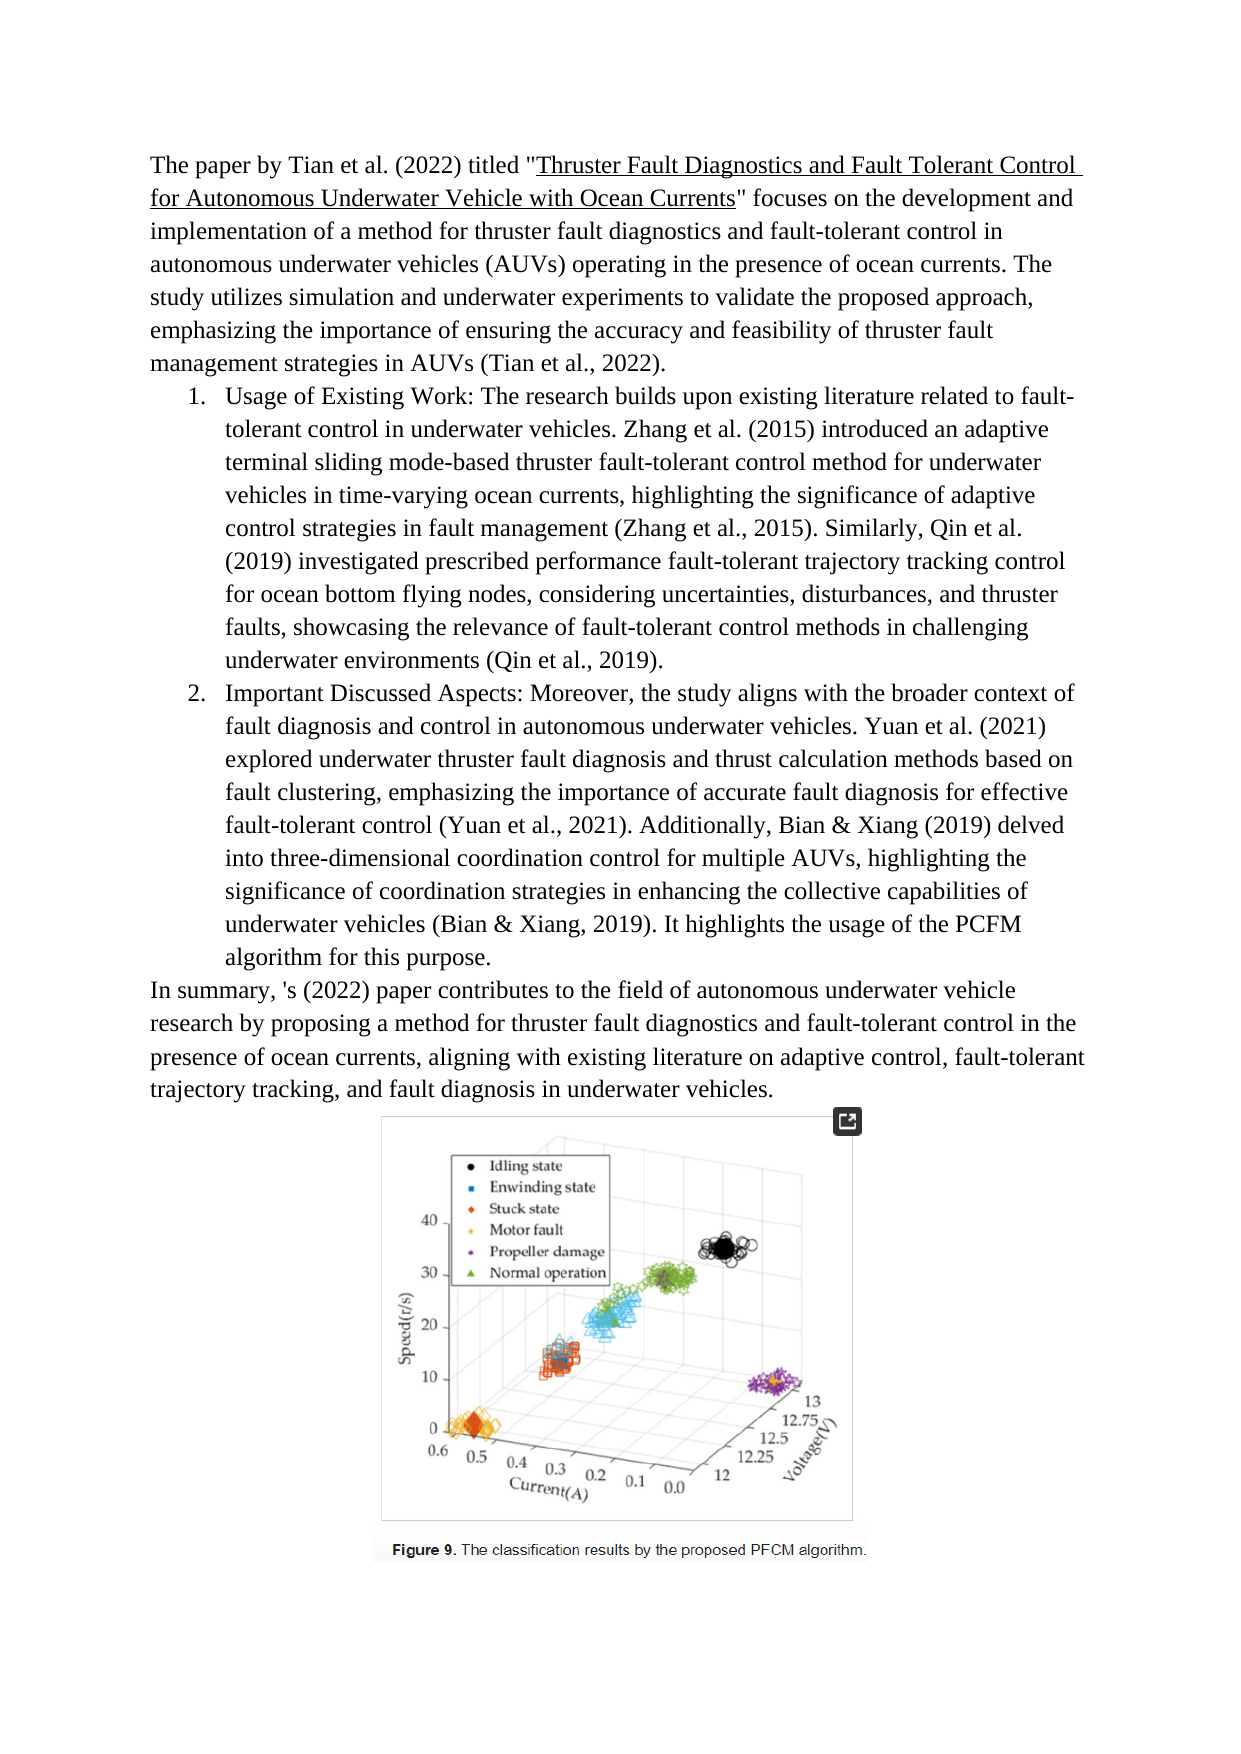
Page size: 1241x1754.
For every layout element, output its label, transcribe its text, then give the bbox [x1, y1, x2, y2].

list Usage of Existing Work: The research builds upon existing literature related to fault-tolerant control in underwater vehicles. Zhang et al. (2015) introduced an adaptive terminal sliding mode-based thruster fault-tolerant control method for underwater vehicles in time-varying ocean currents, highlighting the significance of adaptive control strategies in fault management (Zhang et al., 2015). Similarly, Qin et al. (2019) investigated prescribed performance fault-tolerant trajectory tracking control for ocean bottom flying nodes, considering uncertainties, disturbances, and thruster faults, showcasing the relevance of fault-tolerant control methods in challenging underwater environments (Qin et al., 2019). [187, 381, 1090, 674]
picture [372, 1107, 868, 1562]
text In summary, 's (2022) paper contributes to the field of autonomous underwater vehicle research by proposing a method for thruster fault diagnostics and fault-tolerant control in the presence of ocean currents, aligning with existing literature on adaptive control, fault-tolerant trajectory tracking, and fault diagnosis in underwater vehicles. [150, 976, 1090, 1103]
list Important Discussed Aspects: Moreover, the study aligns with the broader context of fault diagnosis and control in autonomous underwater vehicles. Yuan et al. (2021) explored underwater thruster fault diagnosis and thrust calculation methods based on fault clustering, emphasizing the importance of accurate fault diagnosis for effective fault-tolerant control (Yuan et al., 2021). Additionally, Bian & Xiang (2019) delved into three-dimensional coordination control for multiple AUVs, highlighting the significance of coordination strategies in enhancing the collective capabilities of underwater vehicles (Bian & Xiang, 2019). It highlights the usage of the PCFM algorithm for this purpose. [187, 678, 1090, 971]
text The paper by Tian et al. (2022) titled "Thruster Fault Diagnostics and Fault Tolerant Control for Autonomous Underwater Vehicle with Ocean Currents" focuses on the development and implementation of a method for thruster fault diagnostics and fault-tolerant control in autonomous underwater vehicles (AUVs) operating in the presence of ocean currents. The study utilizes simulation and underwater experiments to validate the proposed approach, emphasizing the importance of ensuring the accuracy and feasibility of thruster fault management strategies in AUVs (Tian et al., 2022). [150, 150, 1090, 377]
